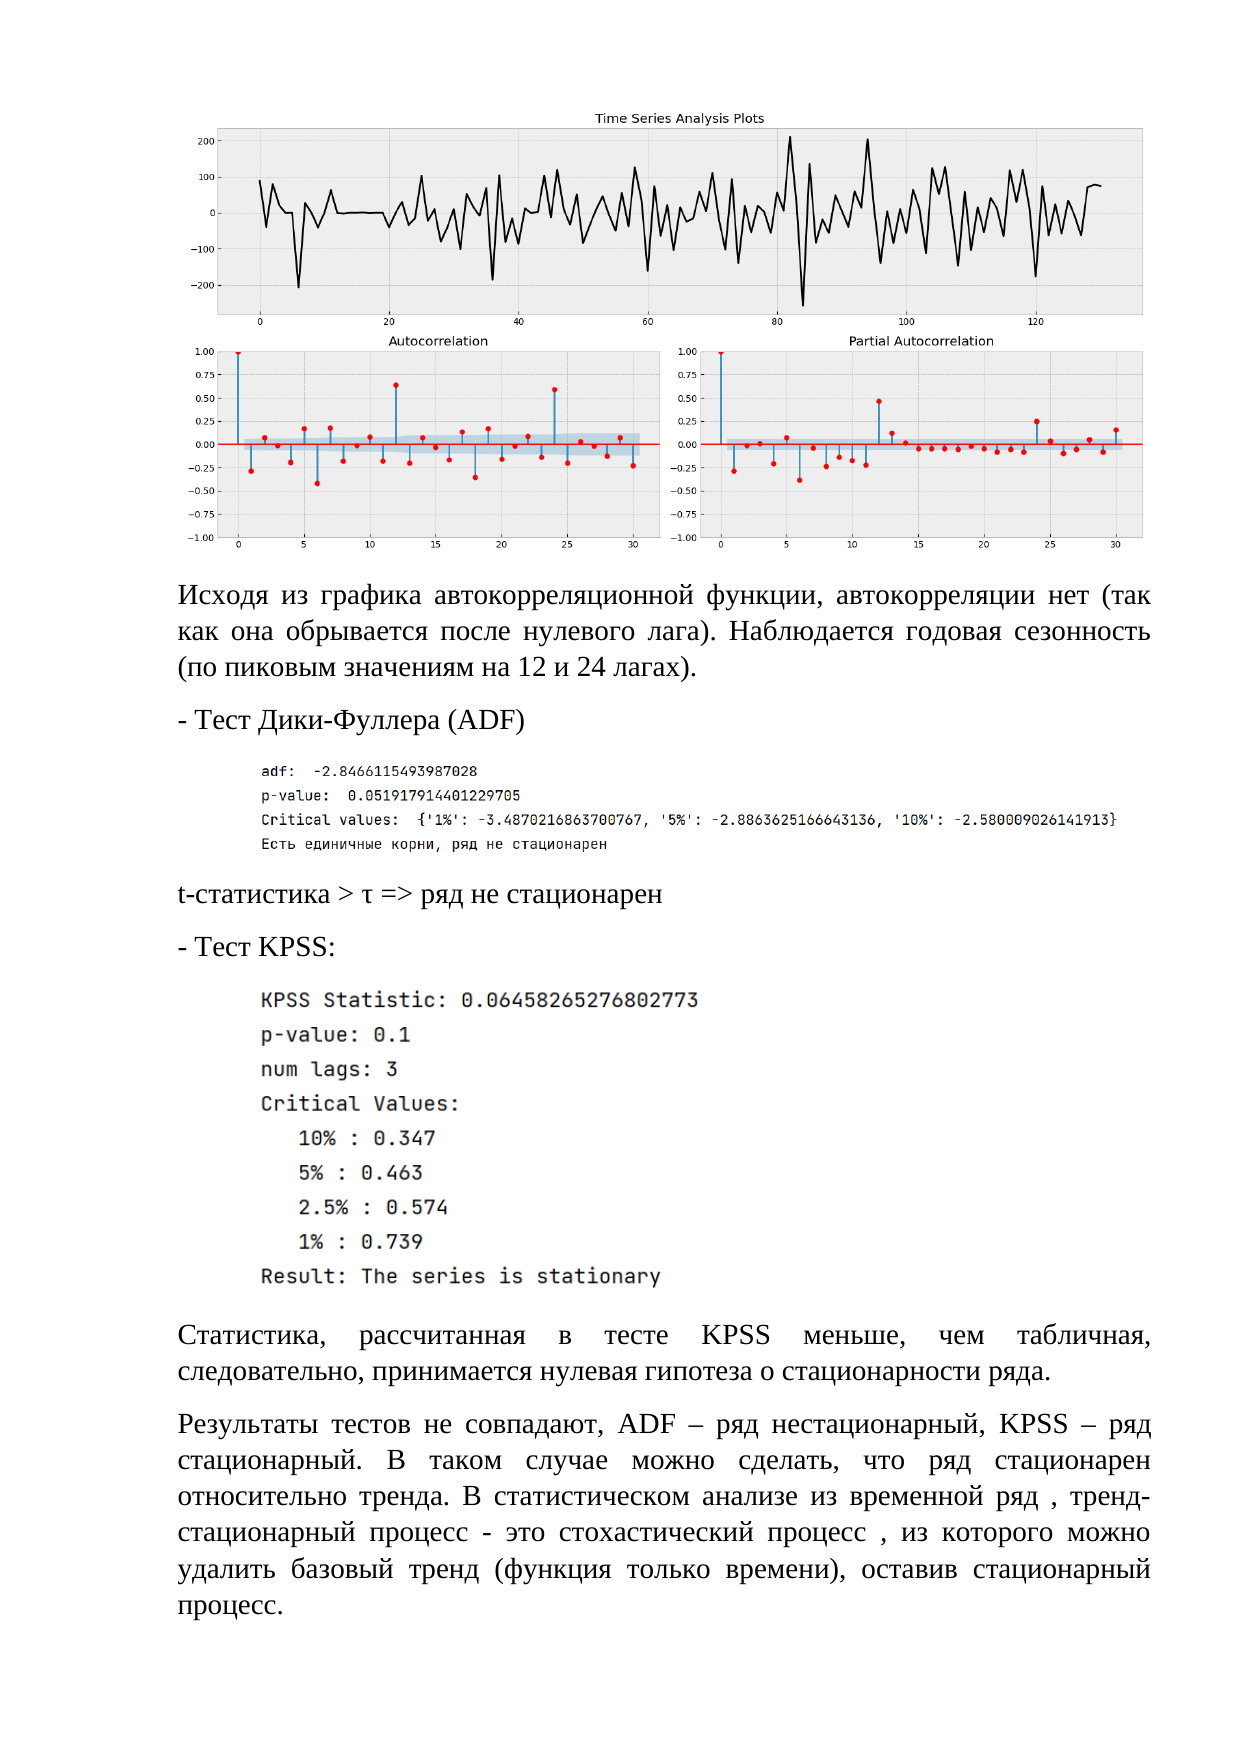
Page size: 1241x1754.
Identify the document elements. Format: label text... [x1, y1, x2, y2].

picture [251, 755, 1126, 858]
text - Тест KPSS: [177, 929, 1152, 962]
picture [251, 981, 748, 1299]
text t-статистика > τ => ряд не стационарен [177, 876, 1152, 909]
text - Тест Дики-Фуллера (ADF) [177, 702, 1152, 736]
text Статистика, рассчитанная в тесте KPSS меньше, чем табличная, следовательно, принимается нулевая гипотеза о стационарности ряда. [177, 1317, 1152, 1387]
text Результаты тестов не совпадают, ADF – ряд нестационарный, KPSS – ряд стационарный. В таком случае можно сделать, что ряд стационарен относительно тренда. В статистическом анализе из временной ряд , тренд-стационарный процесс - это стохастический процесс , из которого можно удалить базовый тренд (функция только времени), оставив стационарный процесс. [177, 1406, 1152, 1620]
picture [177, 103, 1152, 559]
text Исходя из графика автокорреляционной функции, автокорреляции нет (так как она обрывается после нулевого лага). Наблюдается годовая сезонность (по пиковым значениям на 12 и 24 лагах). [177, 577, 1152, 683]
